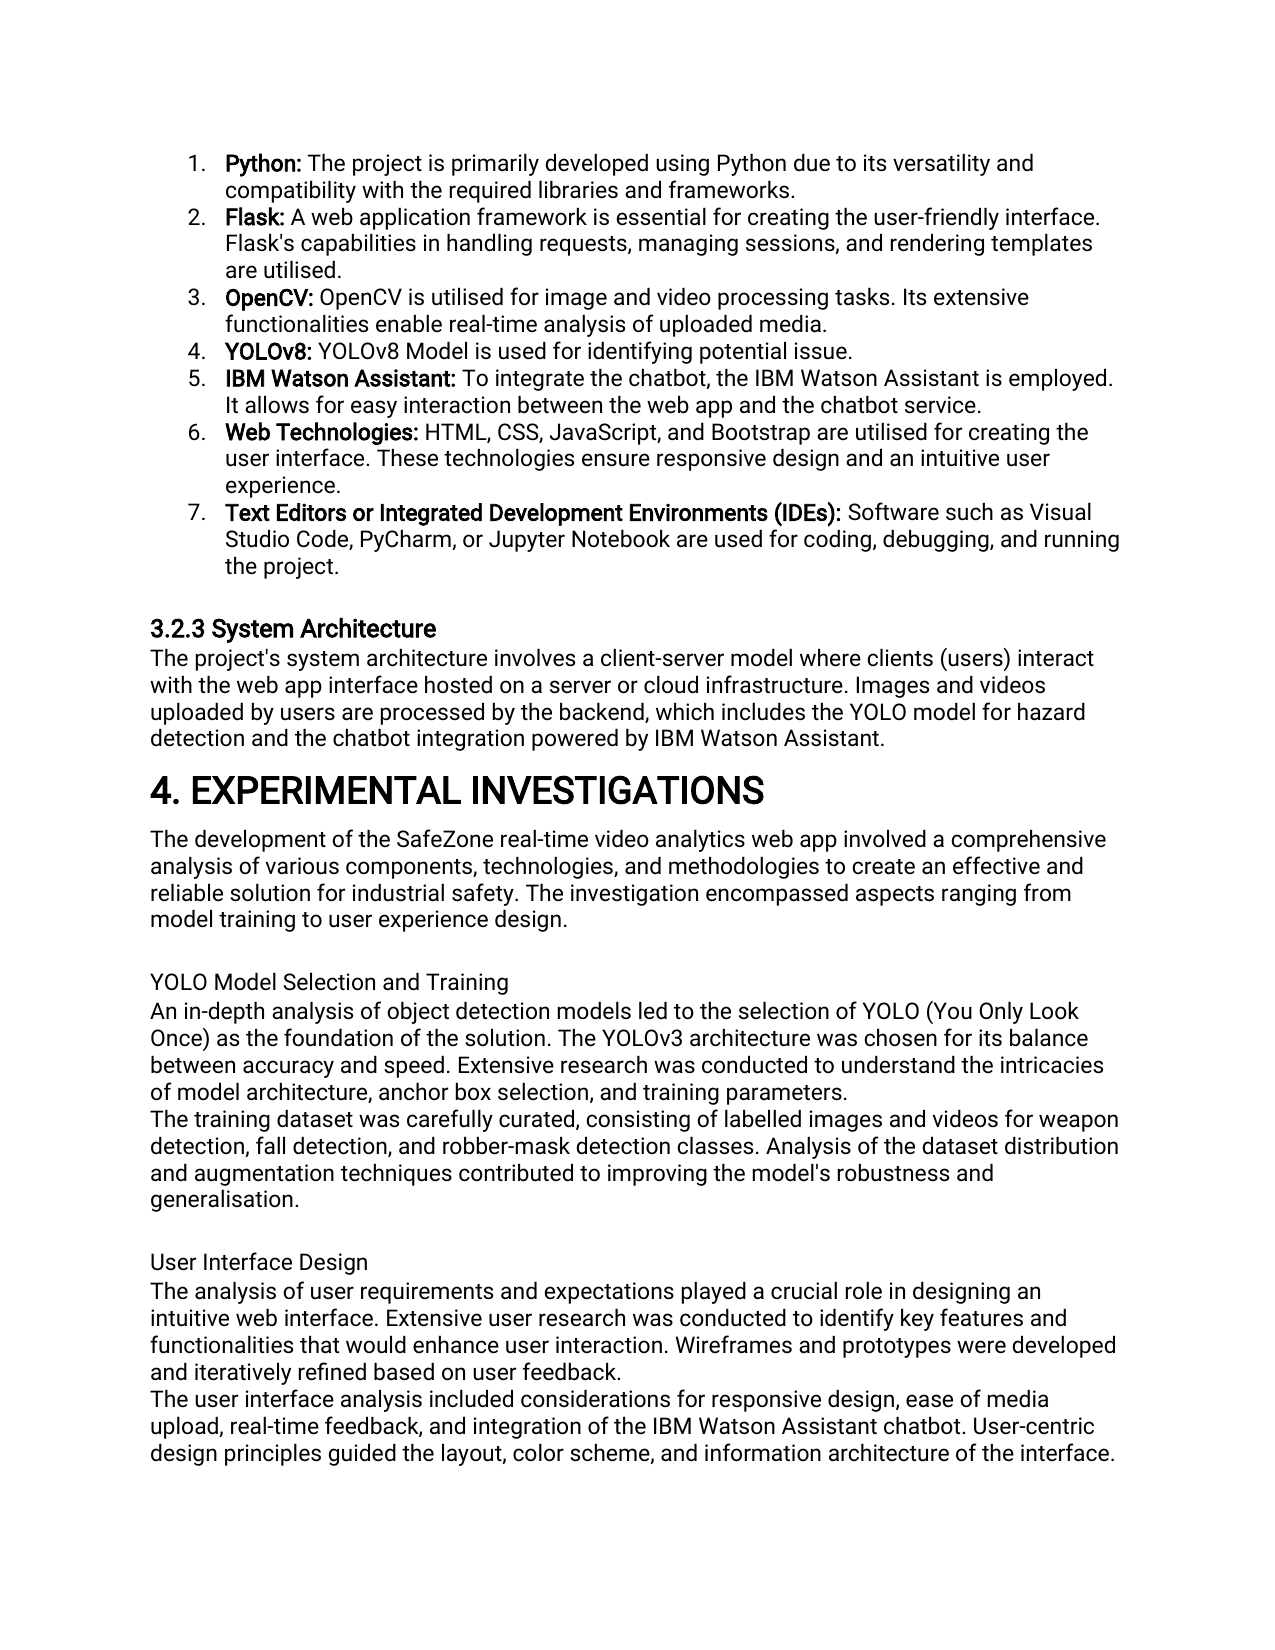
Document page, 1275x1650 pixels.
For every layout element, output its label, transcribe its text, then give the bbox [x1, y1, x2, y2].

list Flask: A web application framework is essential for creating the user-friendly interface. Flask's capabilities in handling requests, managing sessions, and rendering templates are utilised. [187, 204, 1125, 284]
text YOLO Model Selection and Training [150, 958, 1125, 998]
list IBM Watson Assistant: To integrate the chatbot, the IBM Watson Assistant is employed. It allows for easy interaction between the web app and the chatbot service. [187, 365, 1125, 419]
list Web Technologies: HTML, CSS, JavaScript, and Bootstrap are utilised for creating the user interface. These technologies ensure responsive design and an intuitive user experience. [187, 419, 1125, 499]
text The user interface analysis included considerations for responsive design, ease of media upload, real-time feedback, and integration of the IBM Watson Assistant chatbot. User-centric design principles guided the layout, color scheme, and information architecture of the interface. [150, 1386, 1125, 1467]
text The project's system architecture involves a client-server model where clients (users) interact with the web app interface hosted on a server or cloud infrastructure. Images and videos uploaded by users are processed by the backend, which includes the YOLO model for hazard detection and the chatbot integration powered by IBM Watson Assistant. [150, 645, 1125, 752]
list Python: The project is primarily developed using Python due to its versatility and compatibility with the required libraries and frameworks. [187, 150, 1125, 204]
text 3.2.3 System Architecture [150, 605, 1125, 645]
text The analysis of user requirements and expectations played a crucial role in designing an intuitive web interface. Extensive user research was conducted to identify key features and functionalities that would enhance user interaction. Wireframes and prototypes were developed and iteratively refined based on user feedback. [150, 1278, 1125, 1386]
text The training dataset was carefully curated, consisting of labelled images and videos for weapon detection, fall detection, and robber-mask detection classes. Analysis of the dataset distribution and augmentation techniques contributed to improving the model's robustness and generalisation. [150, 1106, 1125, 1213]
list OpenCV: OpenCV is utilised for image and video processing tasks. Its extensive functionalities enable real-time analysis of uploaded media. [187, 284, 1125, 338]
text User Interface Design [150, 1238, 1125, 1278]
list Text Editors or Integrated Development Environments (IDEs): Software such as Visual Studio Code, PyCharm, or Jupyter Notebook are used for coding, debugging, and running the project. [187, 499, 1125, 580]
list YOLOv8: YOLOv8 Model is used for identifying potential issue. [187, 338, 1125, 365]
text The development of the SafeZone real-time video analytics web app involved a comprehensive analysis of various components, technologies, and methodologies to create an effective and reliable solution for industrial safety. The investigation encompassed aspects ranging from model training to user experience design. [150, 826, 1125, 933]
text An in-depth analysis of object detection models led to the selection of YOLO (You Only Look Once) as the foundation of the solution. The YOLOv3 architecture was chosen for its balance between accuracy and speed. Extensive research was conducted to understand the intricacies of model architecture, anchor box selection, and training parameters. [150, 998, 1125, 1106]
subtitle 4. EXPERIMENTAL INVESTIGATIONS [150, 779, 1125, 809]
